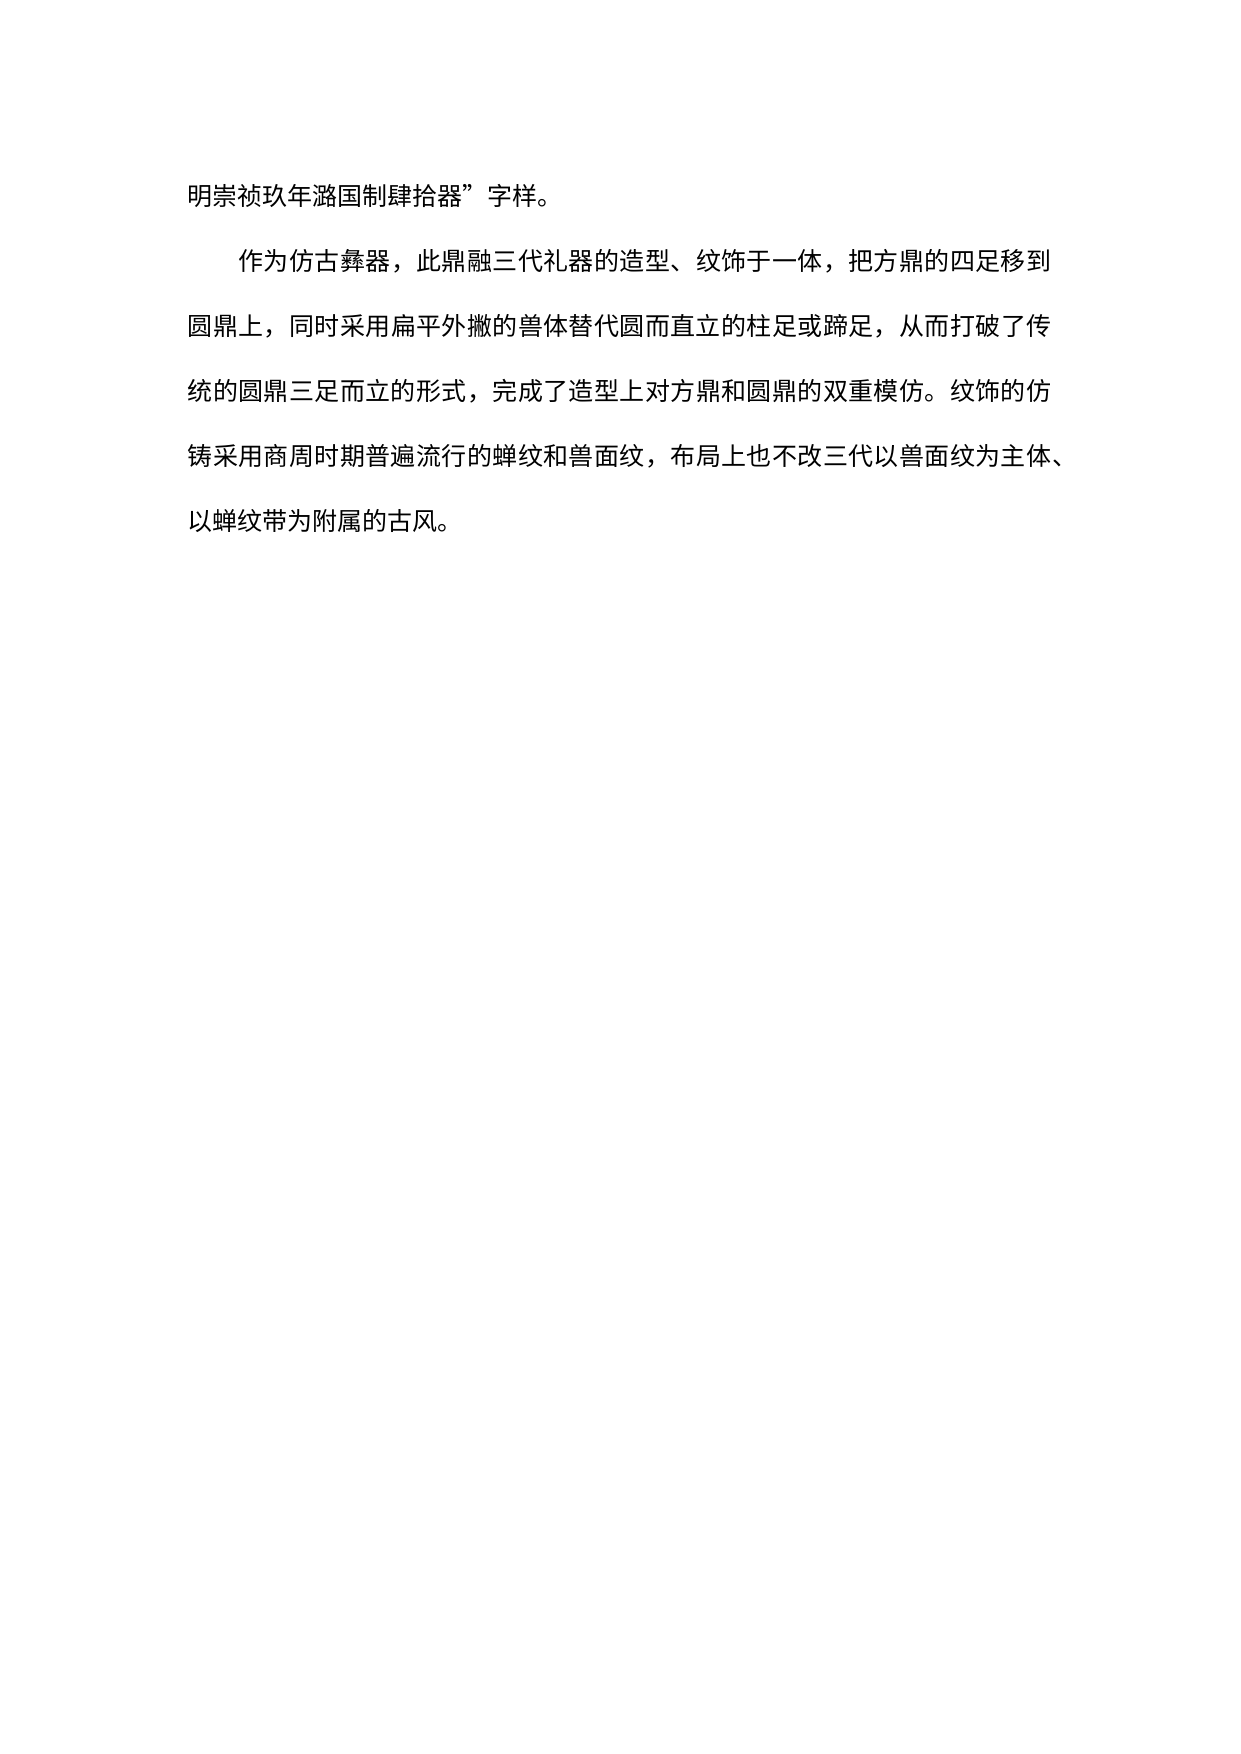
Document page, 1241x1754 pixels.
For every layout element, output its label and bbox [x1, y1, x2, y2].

text [187, 162, 1053, 552]
